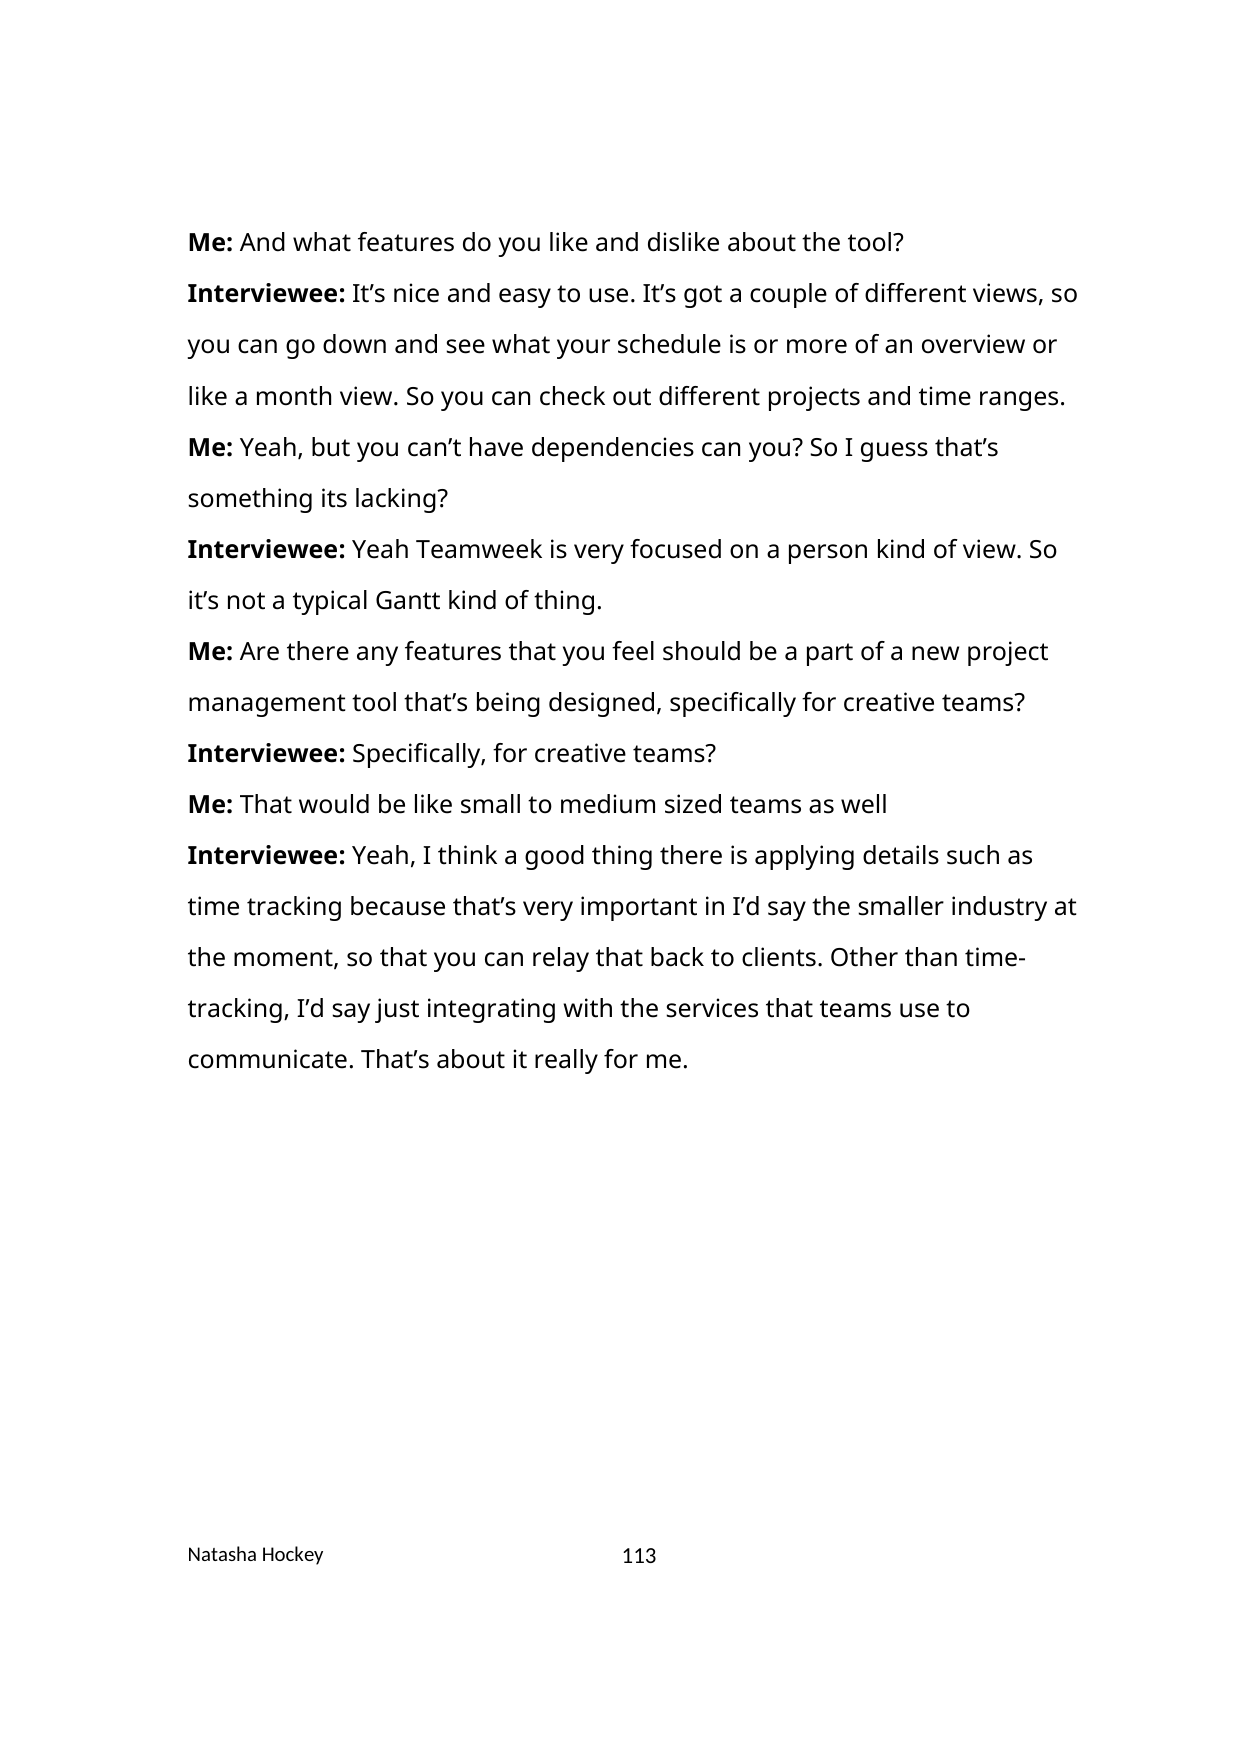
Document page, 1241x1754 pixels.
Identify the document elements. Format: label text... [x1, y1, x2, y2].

text Interviewee: It’s nice and easy to use. It’s got a couple of different views, so you can go down and see what your schedule is or more of an overview or like a month view. So you can check out different projects and time ranges. [187, 276, 1090, 412]
text Interviewee: Specifically, for creative teams? [187, 735, 1090, 769]
text Me: And what features do you like and dislike about the tool? [187, 225, 1090, 259]
text Interviewee: Yeah Teamweek is very focused on a person kind of view. So it’s not a typical Gantt kind of thing. [187, 531, 1090, 616]
text Interviewee: Yeah, I think a good thing there is applying details such as time tracking because that’s very important in I’d say the smaller industry at the moment, so that you can relay that back to clients. Other than time-tracking, I’d say just integrating with the services that teams use to communicate. That’s about it really for me. [187, 837, 1090, 1076]
text Me: Are there any features that you feel should be a part of a new project management tool that’s being designed, specifically for creative teams? [187, 633, 1090, 718]
text Me: That would be like small to medium sized teams as well [187, 786, 1090, 821]
text Me: Yeah, but you can’t have dependencies can you? So I guess that’s something its lacking? [187, 429, 1090, 514]
